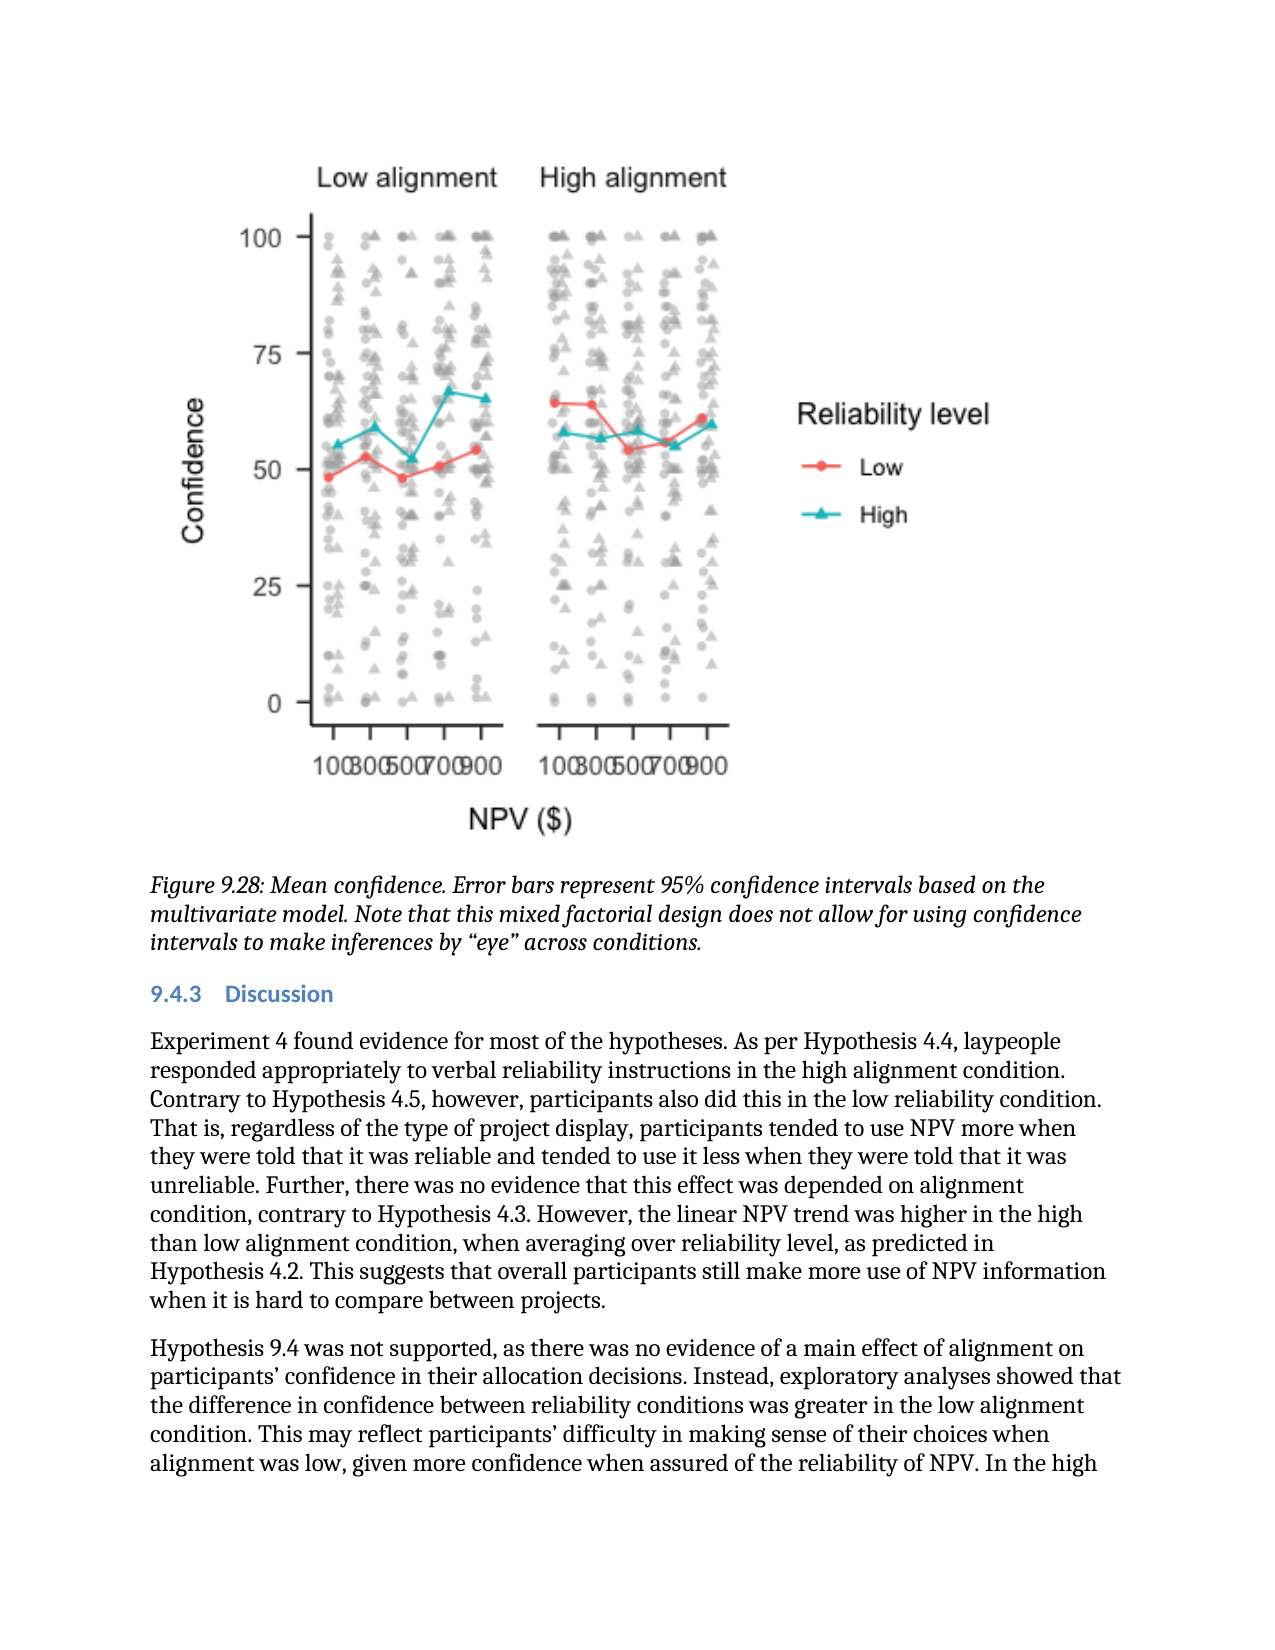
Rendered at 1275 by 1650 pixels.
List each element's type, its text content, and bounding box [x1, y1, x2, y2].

picture [168, 150, 1044, 850]
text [150, 1333, 1125, 1477]
subtitle 9.4.3 Discussion [150, 978, 1125, 1008]
text Experiment 4 found evidence for most of the hypotheses. As per Hypothesis 4.4, laypeople responded appropriately to verbal reliability instructions in the high alignment condition. Contrary to Hypothesis 4.5, however, participants also did this in the low reliability condition. That is, regardless of the type of project display, participants tended to use NPV more when they were told that it was reliable and tended to use it less when they were told that it was unreliable. Further, there was no evidence that this effect was depended on alignment condition, contrary to Hypothesis 4.3. However, the linear NPV trend was higher in the high than low alignment condition, when averaging over reliability level, as predicted in Hypothesis 4.2. This suggests that overall participants still make more use of NPV information when it is hard to compare between projects. [150, 1027, 1125, 1315]
text Figure 9.28: Mean confidence. Error bars represent 95% confidence intervals based on the multivariate model. Note that this mixed factorial design does not allow for using confidence intervals to make inferences by “eye” across conditions. [150, 871, 1125, 957]
